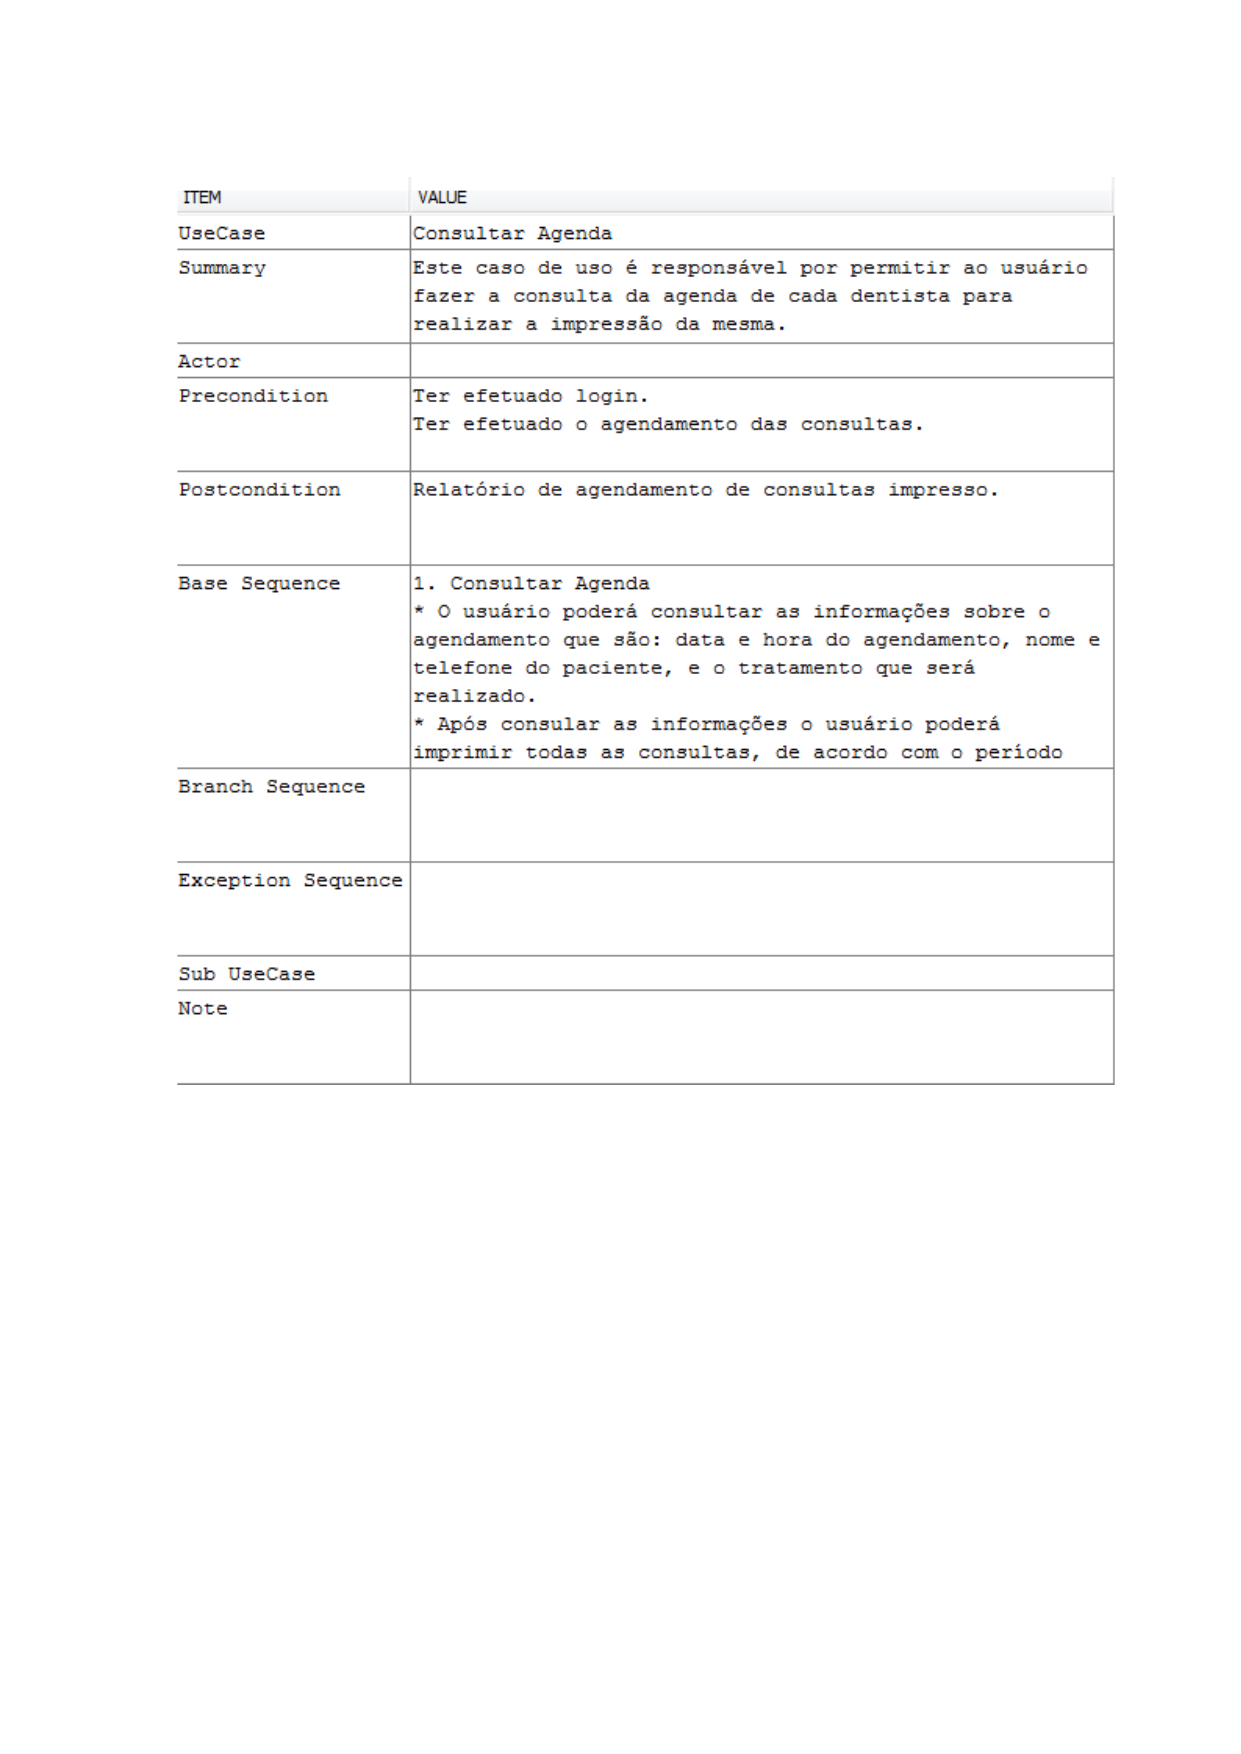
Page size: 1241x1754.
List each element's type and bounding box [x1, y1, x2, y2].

picture [177, 177, 1115, 1085]
